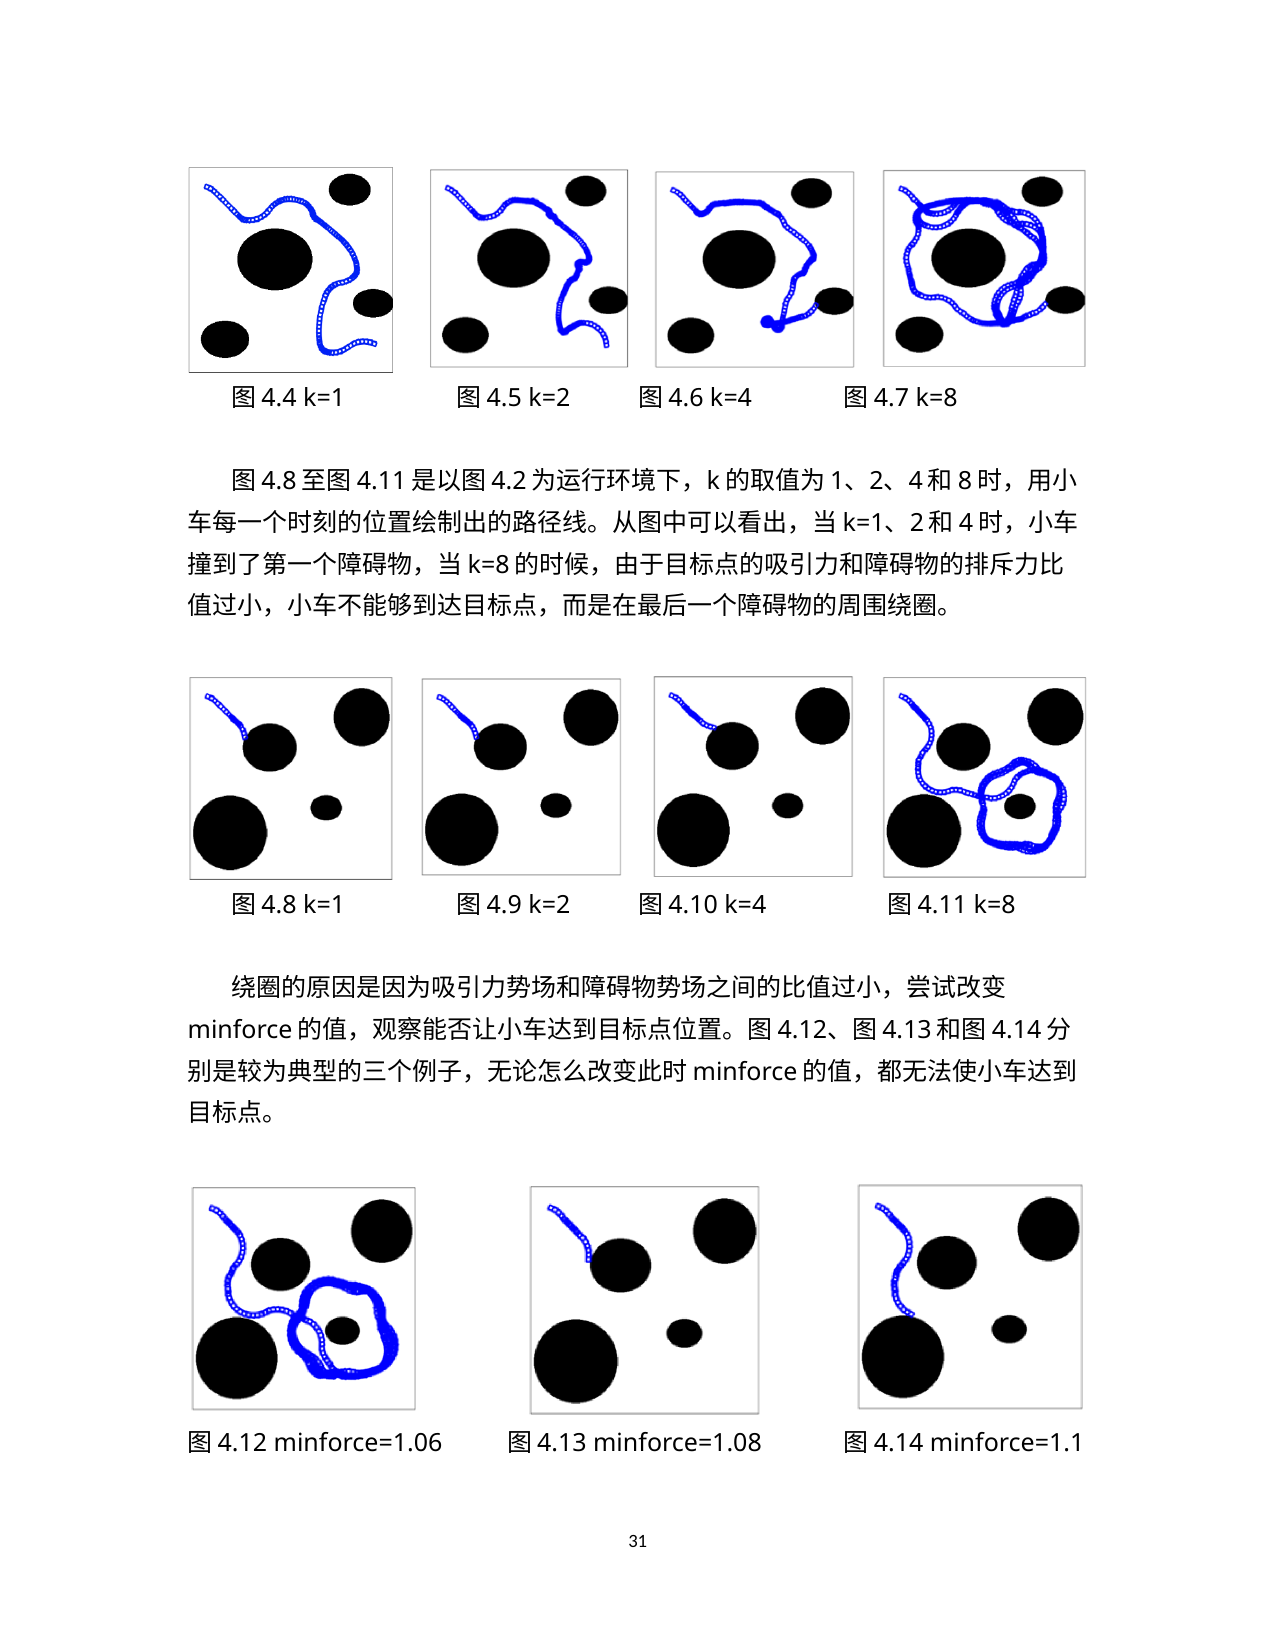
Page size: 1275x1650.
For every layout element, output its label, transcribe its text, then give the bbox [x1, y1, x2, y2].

picture [527, 1181, 765, 1418]
picture [650, 166, 858, 373]
picture [853, 1181, 1087, 1418]
picture [187, 1181, 419, 1418]
picture [649, 673, 856, 881]
picture [187, 166, 395, 374]
text 绕圈的原因是因为吸引力势场和障碍物势场之间的比值过小，尝试改变minforce的值，观察能否让小车达到目标点位置。图4.12、图4.13和图4.14分别是较为典型的三个例子，无论怎么改变此时minforce的值，都无法使小车达到目标点。 [187, 963, 1087, 1130]
picture [880, 673, 1088, 881]
picture [187, 673, 395, 881]
text 图4.8至图4.11是以图4.2为运行环境下，k的取值为1、2、4和8时，用小车每一个时刻的位置绘制出的路径线。从图中可以看出，当k=1、2和4时，小车撞到了第一个障碍物，当k=8的时候，由于目标点的吸引力和障碍物的排斥力比值过小，小车不能够到达目标点，而是在最后一个障碍物的周围绕圈。 [187, 456, 1087, 623]
picture [880, 166, 1088, 373]
picture [417, 673, 624, 881]
picture [426, 166, 633, 373]
